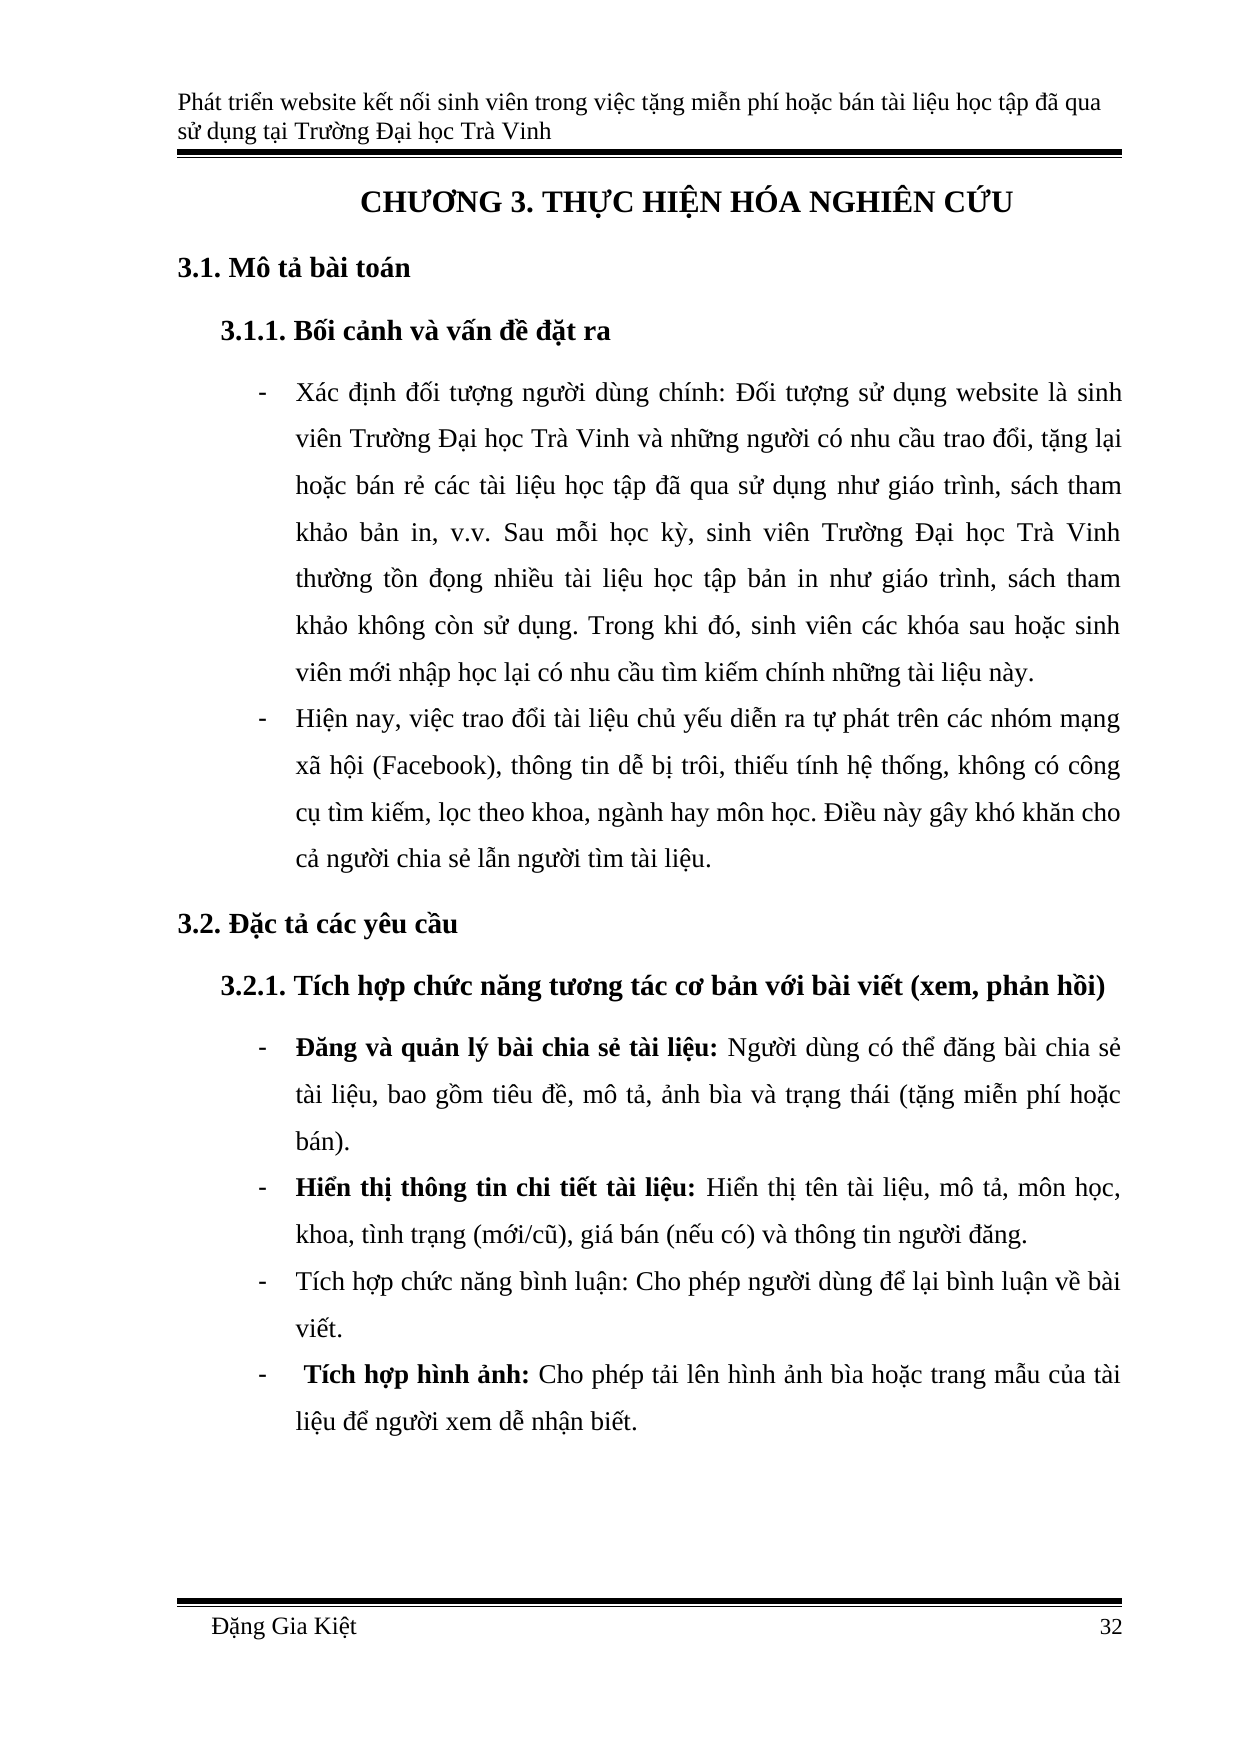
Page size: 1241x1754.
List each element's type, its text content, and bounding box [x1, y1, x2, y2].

subtitle Đặc tả các yêu cầu [177, 906, 1122, 939]
list Hiển thị thông tin chi tiết tài liệu: Hiển thị tên tài liệu, mô tả, môn học, khoa, tình trạng (mới/cũ), giá bán (nếu có) và thông tin người đăng. [258, 1171, 1122, 1249]
list Tích hợp chức năng bình luận: Cho phép người dùng để lại bình luận về bài viết. [258, 1265, 1122, 1343]
subtitle Mô tả bài toán [177, 250, 1122, 283]
subtitle Bối cảnh và vấn đề đặt ra [220, 313, 1122, 346]
list Hiện nay, việc trao đổi tài liệu chủ yếu diễn ra tự phát trên các nhóm mạng xã hội (Facebook), thông tin dễ bị trôi, thiếu tính hệ thống, không có công cụ tìm kiếm, lọc theo khoa, ngành hay môn học. Điều này gây khó khăn cho cả người chia sẻ lẫn người tìm tài liệu. [258, 702, 1122, 873]
list Tích hợp hình ảnh: Cho phép tải lên hình ảnh bìa hoặc trang mẫu của tài liệu để người xem dễ nhận biết. [258, 1358, 1122, 1436]
subtitle thực HIỆN hóa nghiên cứu [222, 183, 1122, 219]
list Xác định đối tượng người dùng chính: Đối tượng sử dụng website là sinh viên Trường Đại học Trà Vinh và những người có nhu cầu trao đổi, tặng lại hoặc bán rẻ các tài liệu học tập đã qua sử dụng như giáo trình, sách tham khảo bản in, v.v. Sau mỗi học kỳ, sinh viên Trường Đại học Trà Vinh thường tồn đọng nhiều tài liệu học tập bản in như giáo trình, sách tham khảo không còn sử dụng. Trong khi đó, sinh viên các khóa sau hoặc sinh viên mới nhập học lại có nhu cầu tìm kiếm chính những tài liệu này. [258, 376, 1122, 687]
list Đăng và quản lý bài chia sẻ tài liệu: Người dùng có thể đăng bài chia sẻ tài liệu, bao gồm tiêu đề, mô tả, ảnh bìa và trạng thái (tặng miễn phí hoặc bán). [258, 1031, 1122, 1156]
subtitle Tích hợp chức năng tương tác cơ bản với bài viết (xem, phản hồi) [220, 968, 1122, 1002]
